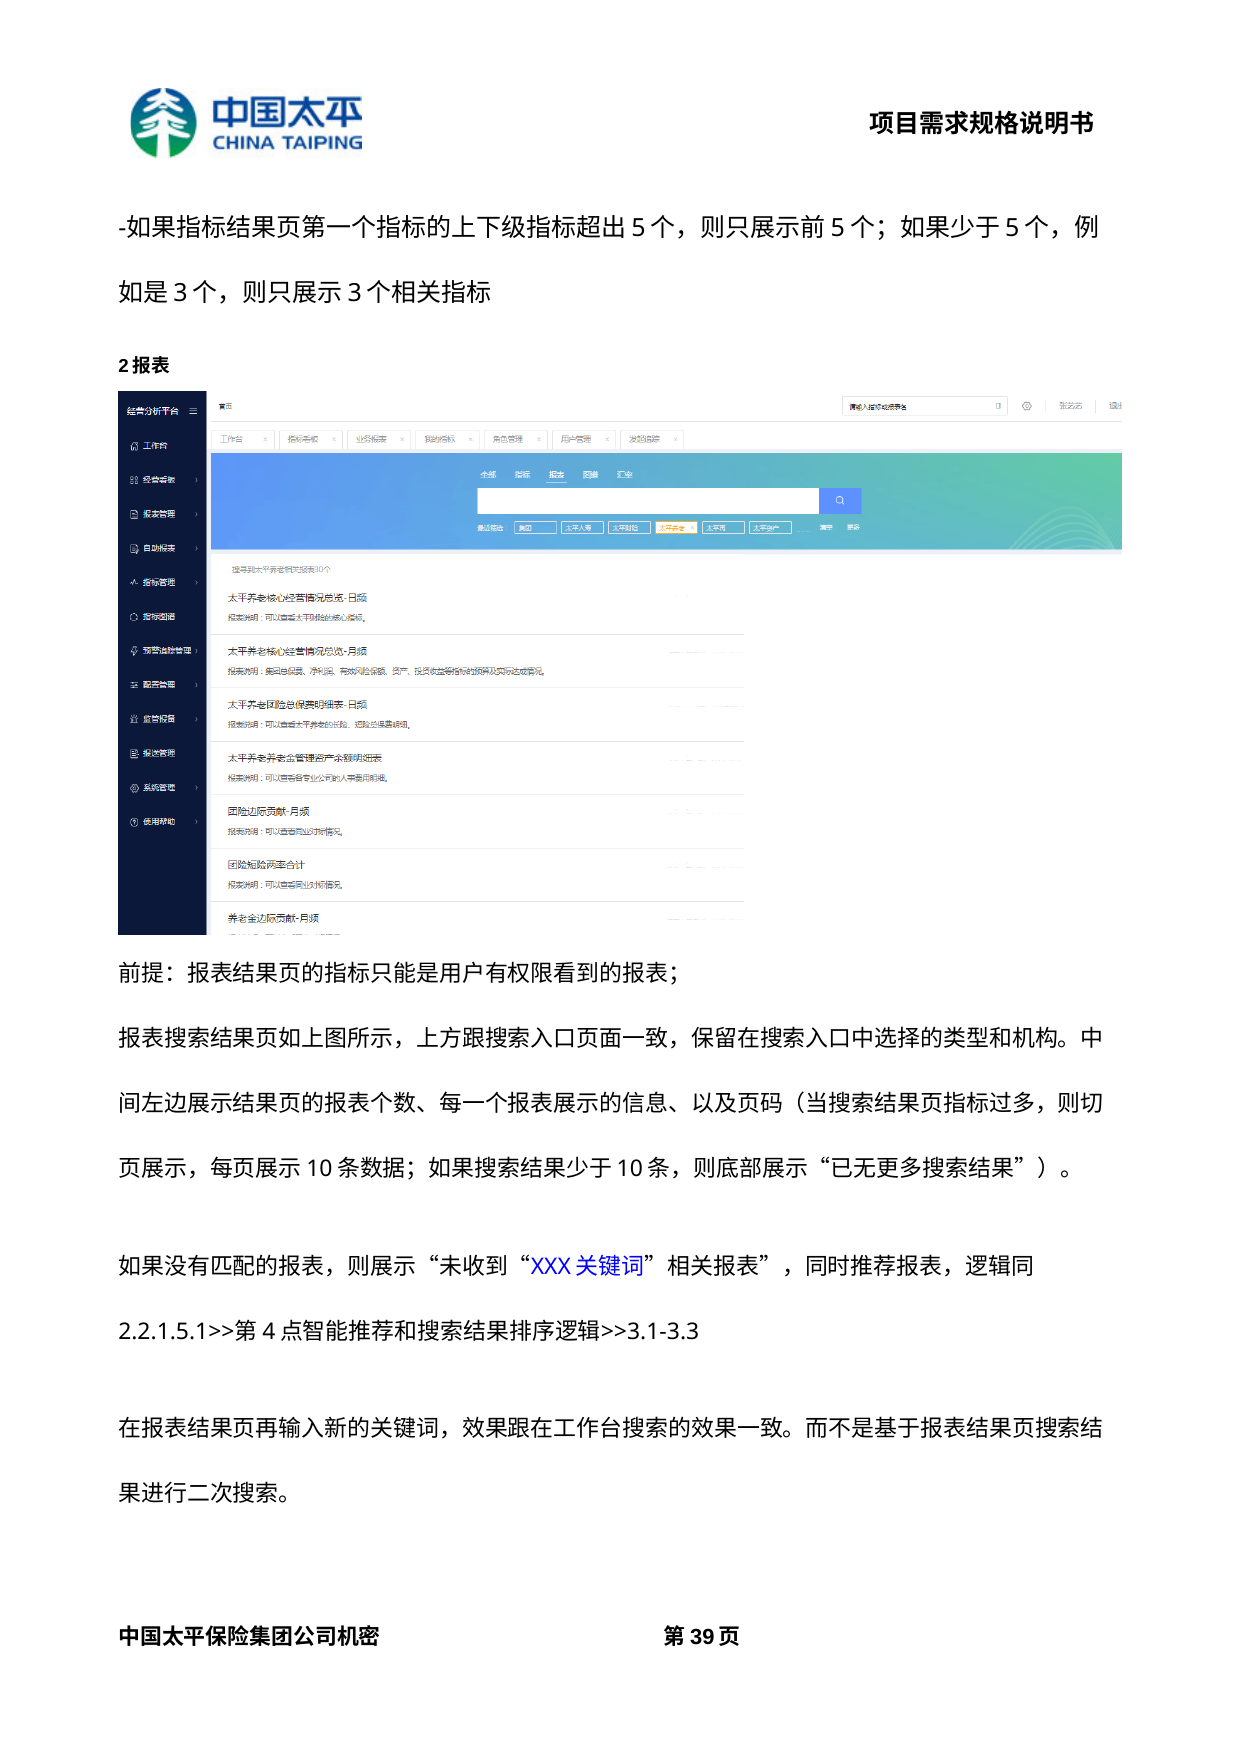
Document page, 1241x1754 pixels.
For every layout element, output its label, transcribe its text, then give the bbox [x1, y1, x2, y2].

text -如果指标结果页第一个指标的上下级指标超出5个，则只展示前5个；如果少于5个，例如是3个，则只展示3个相关指标 [118, 193, 1122, 323]
picture [130, 88, 362, 158]
text 如果没有匹配的报表，则展示“未收到“XXX关键词”相关报表”，同时推荐报表，逻辑同2.2.1.5.1>>第4点智能推荐和搜索结果排序逻辑>>3.1-3.3 [118, 1232, 1122, 1362]
picture [118, 391, 1122, 935]
text 报表搜索结果页如上图所示，上方跟搜索入口页面一致，保留在搜索入口中选择的类型和机构。中间左边展示结果页的报表个数、每一个报表展示的信息、以及页码（当搜索结果页指标过多，则切页展示，每页展示10条数据；如果搜索结果少于10条，则底部展示“已无更多搜索结果”）。 [118, 1004, 1122, 1199]
subtitle 2报表 [118, 348, 1122, 380]
text 在报表结果页再输入新的关键词，效果跟在工作台搜索的效果一致。而不是基于报表结果页搜索结果进行二次搜索。 [118, 1394, 1122, 1524]
text 前提：报表结果页的指标只能是用户有权限看到的报表； [118, 939, 1122, 1004]
